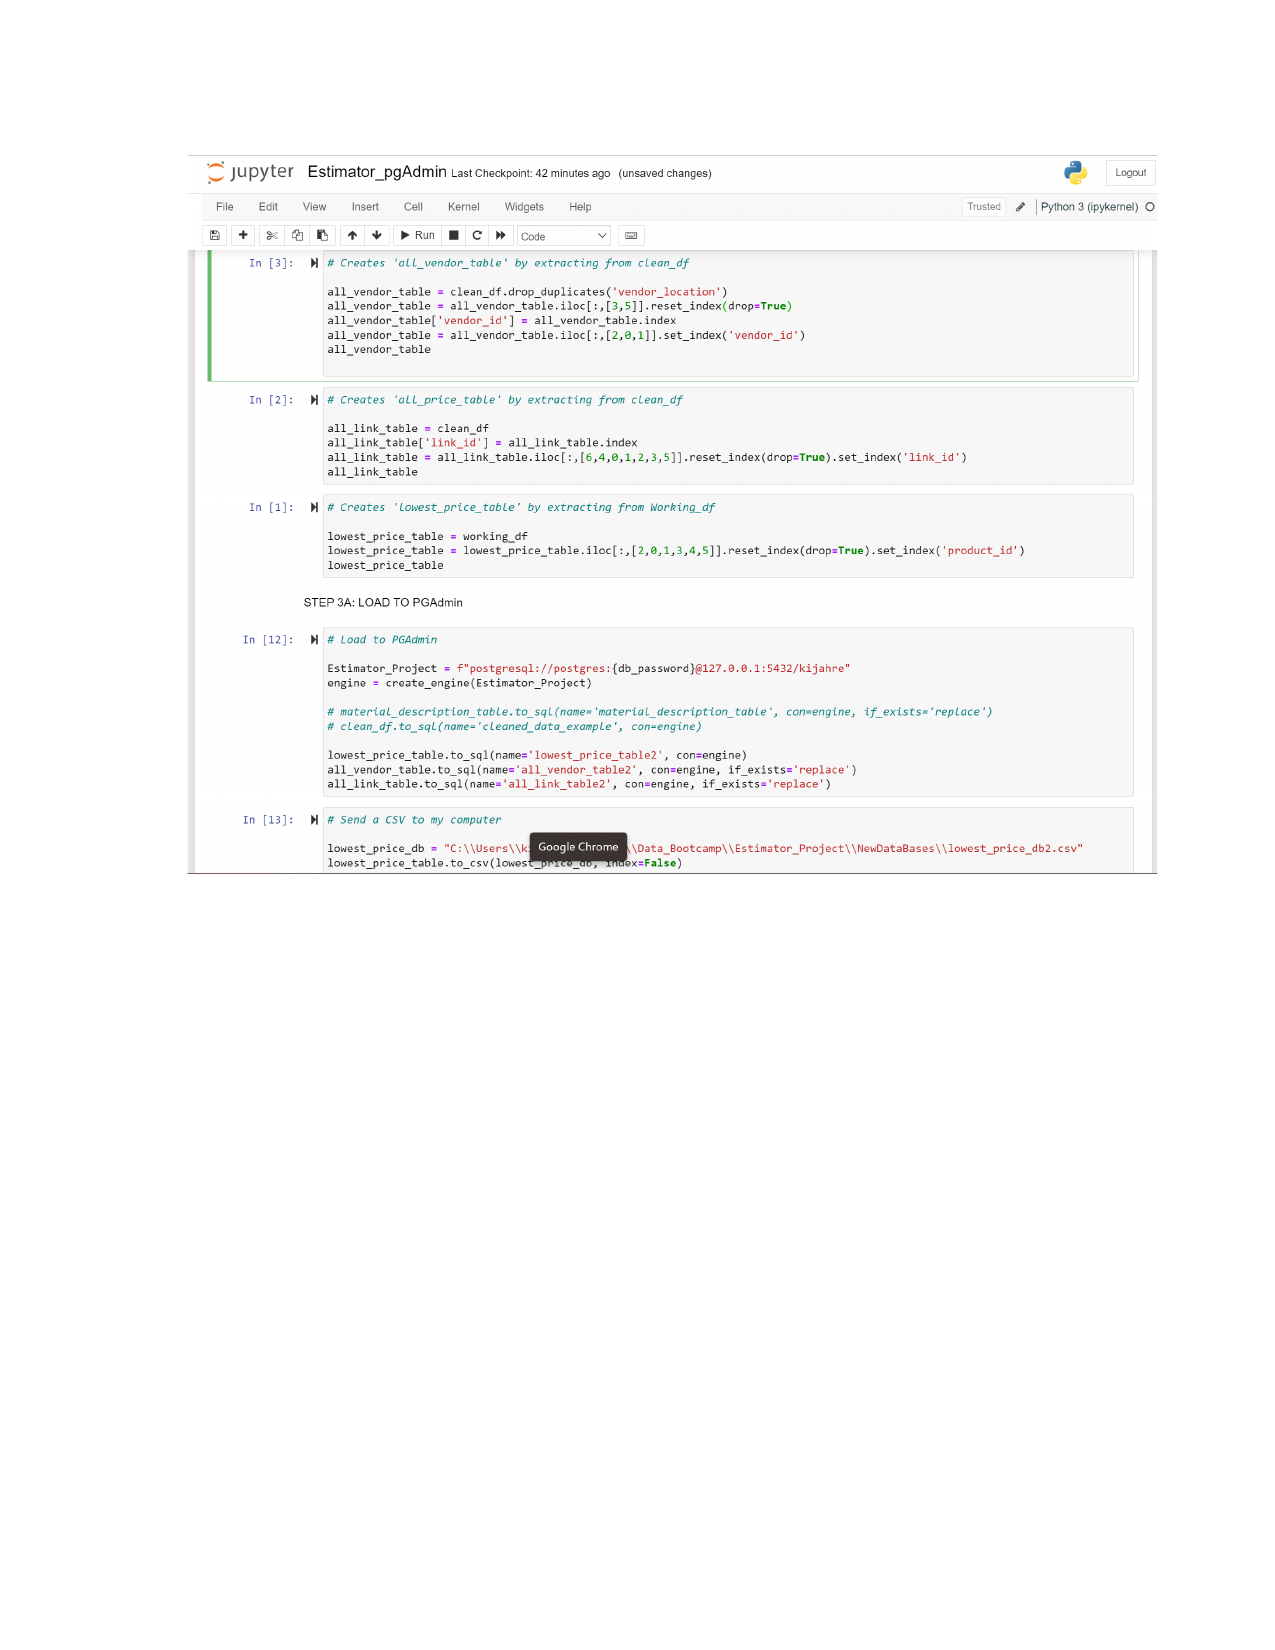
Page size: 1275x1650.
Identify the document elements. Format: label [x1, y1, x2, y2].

picture [187, 150, 1158, 874]
